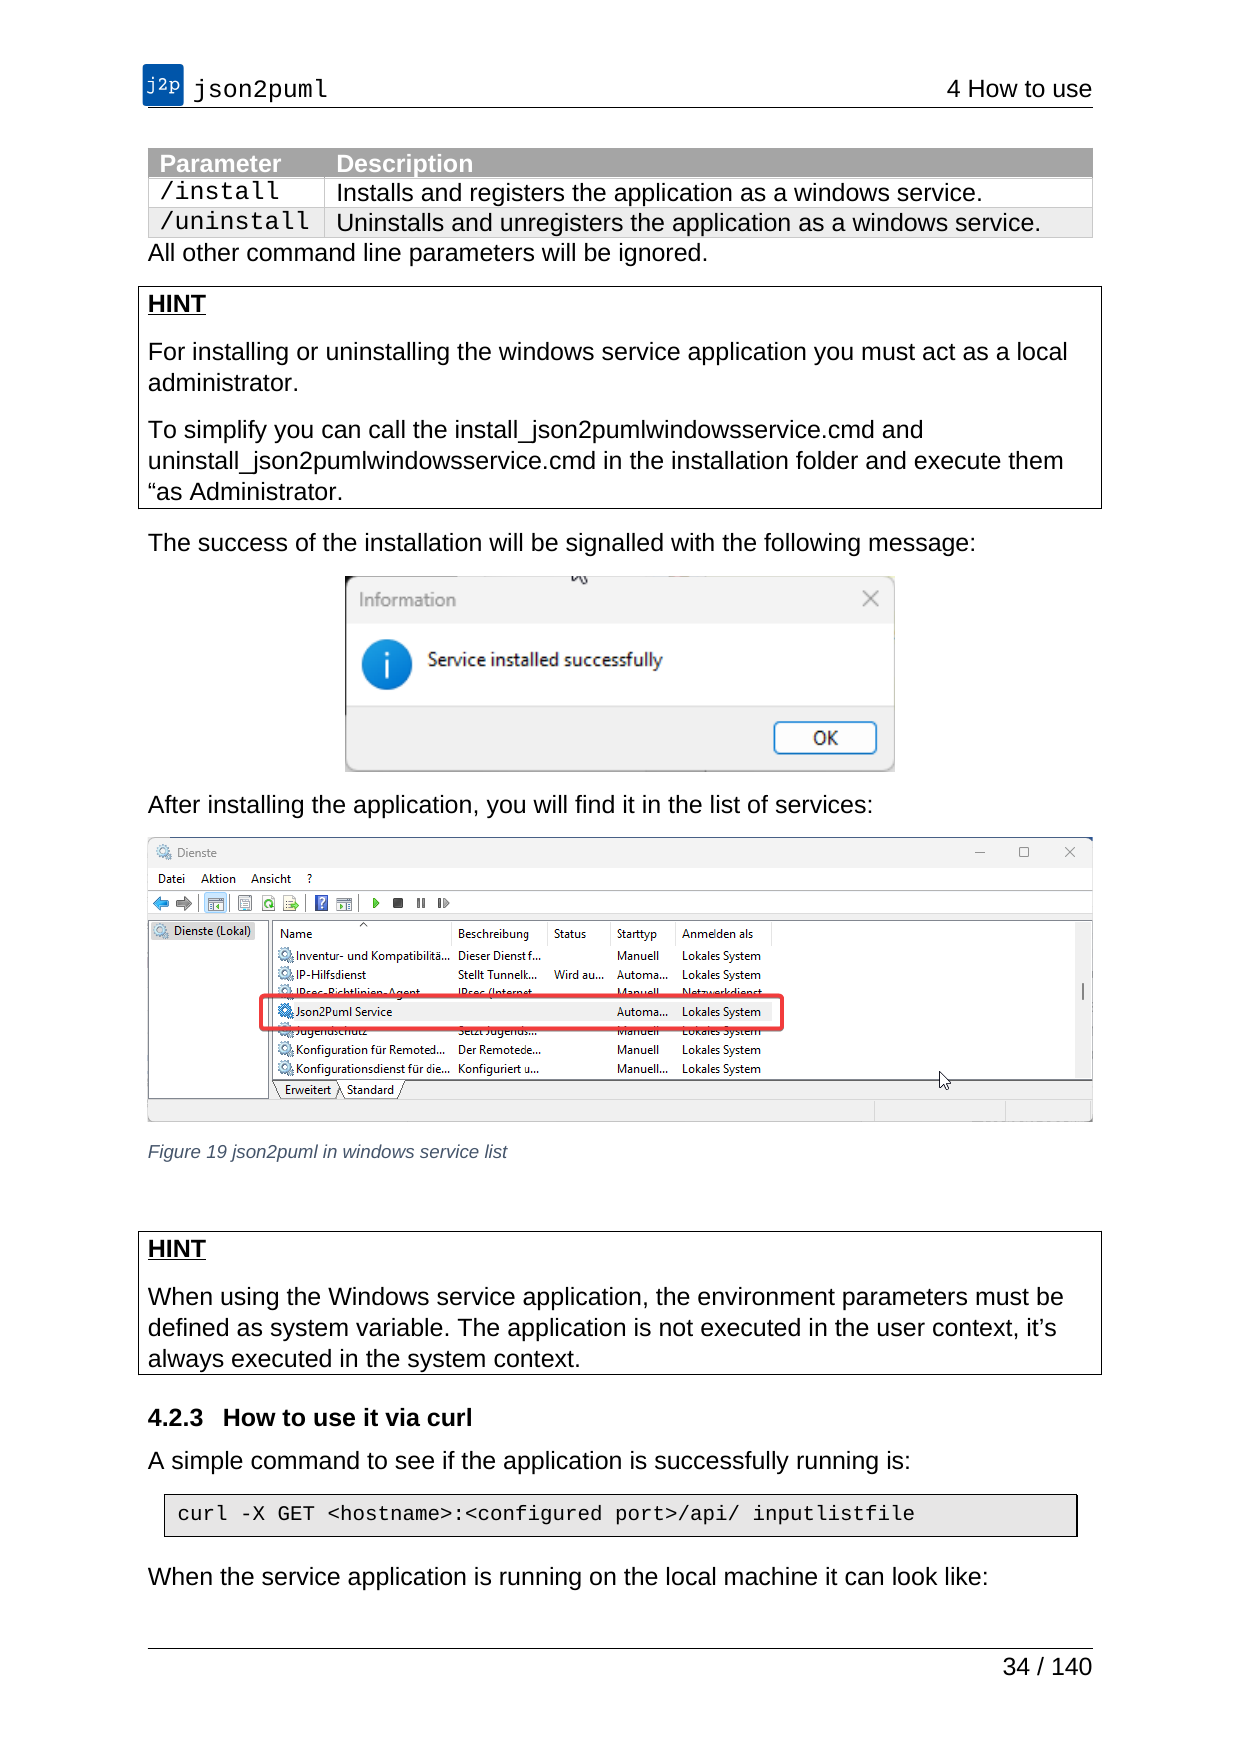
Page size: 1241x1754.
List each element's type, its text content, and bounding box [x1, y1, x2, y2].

text curl -X GET <hostname>:<configured port>/api/ inputlistfile [165, 1495, 1076, 1536]
table_cell /install [149, 179, 324, 207]
text HINT [139, 287, 1101, 318]
table_header Parameter [149, 149, 324, 177]
picture [345, 576, 895, 772]
text After installing the application, you will find it in the list of services: [148, 790, 1093, 819]
table_cell Installs and registers the application as a windows service. [325, 179, 1092, 207]
text Figure 19 json2puml in windows service list [148, 1141, 1093, 1162]
table_cell /uninstall [149, 208, 324, 237]
subtitle How to use it via curl [148, 1403, 1093, 1431]
text For installing or uninstalling the windows service application you must act as a local administrator. [139, 333, 1101, 396]
table_cell Uninstalls and unregisters the application as a windows service. [325, 208, 1092, 237]
text All other command line parameters will be ignored. [148, 238, 1093, 267]
picture [147, 837, 1093, 1122]
text To simplify you can call the install_json2pumlwindowsservice.cmd and uninstall_json2pumlwindowsservice.cmd in the installation folder and execute them “as Administrator. [139, 412, 1101, 508]
text When the service application is running on the local machine it can look like: [148, 1562, 1093, 1591]
picture [142, 64, 184, 106]
text When using the Windows service application, the environment parameters must be defined as system variable. The application is not executed in the user context, it’s always executed in the system context. [139, 1278, 1101, 1374]
text The success of the installation will be signalled with the following message: [148, 528, 1093, 557]
text A simple command to see if the application is successfully running is: [148, 1446, 1093, 1475]
text HINT [139, 1232, 1101, 1262]
table_header Description [325, 149, 1092, 177]
